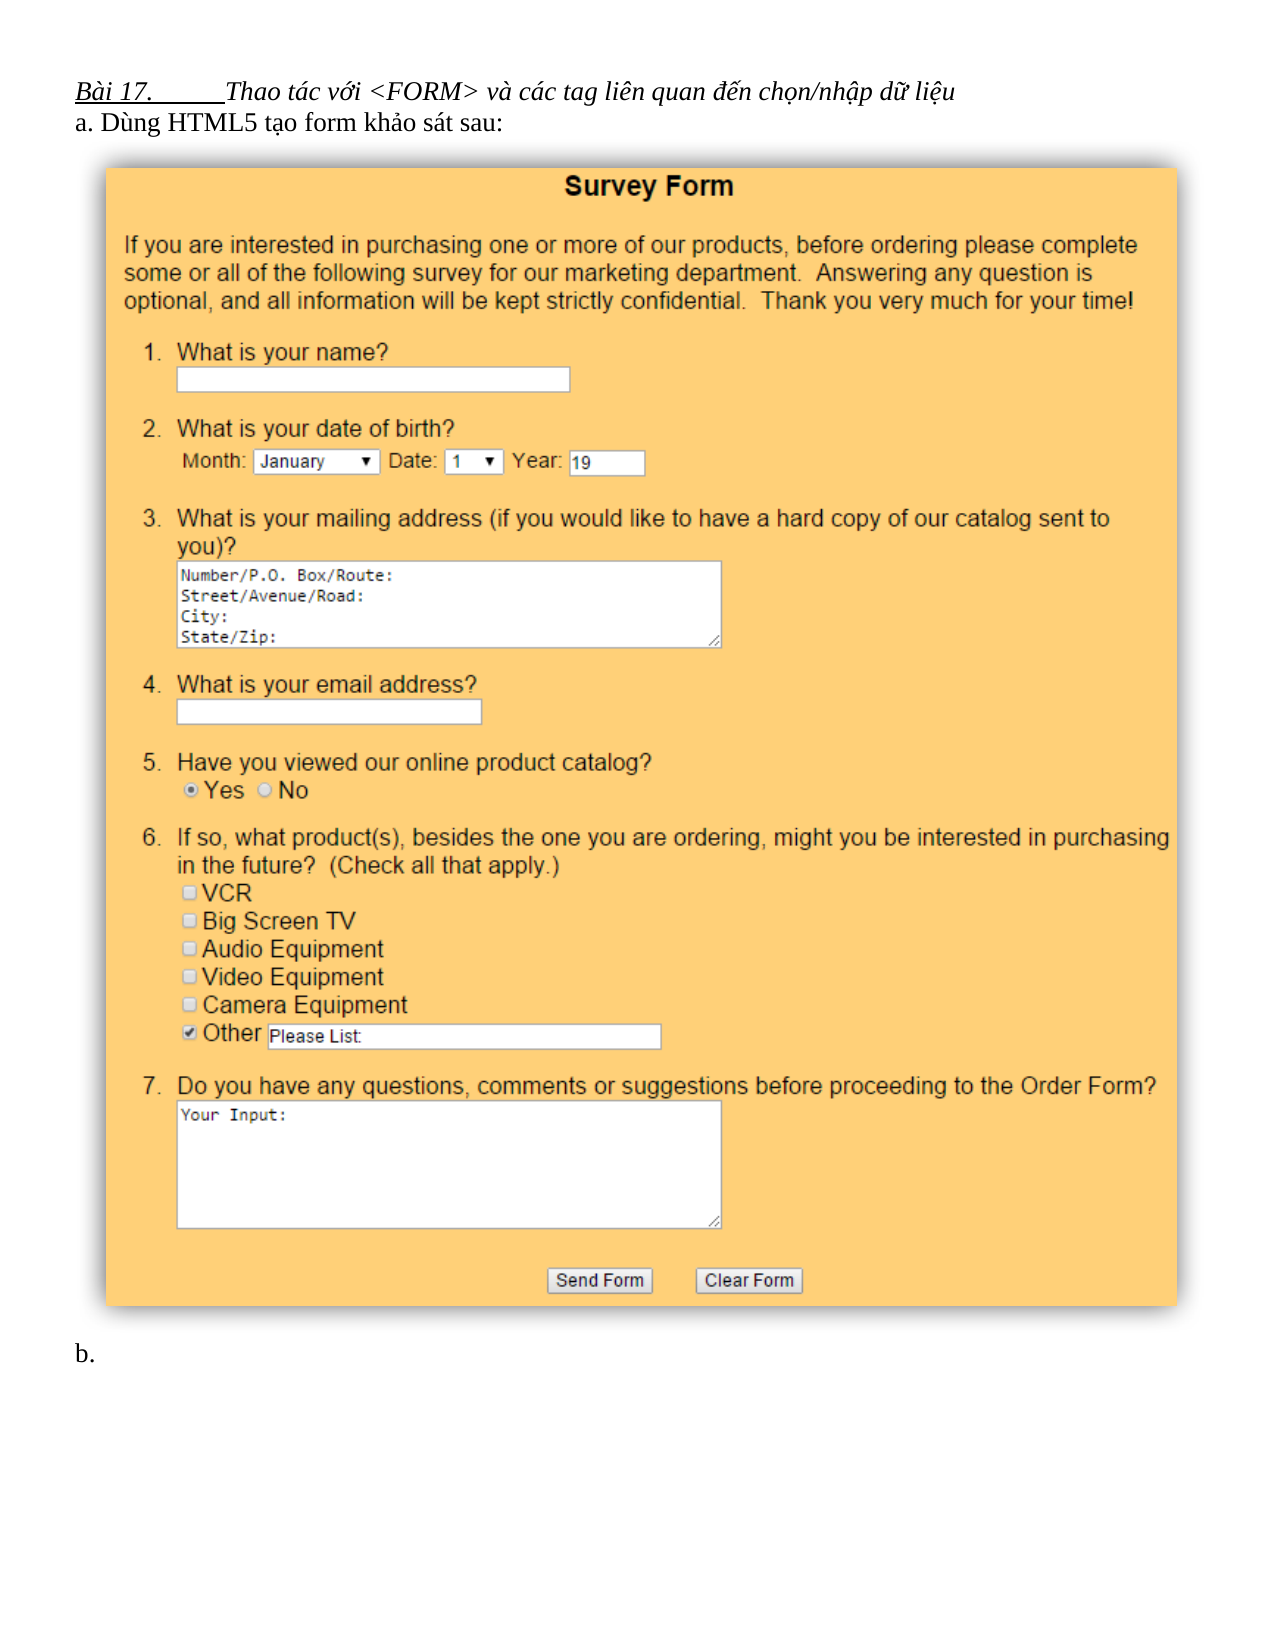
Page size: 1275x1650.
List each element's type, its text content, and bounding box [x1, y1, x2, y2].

text a. Dùng HTML5 tạo form khảo sát sau: [75, 106, 1200, 137]
text b. [75, 1337, 1200, 1368]
subtitle Thao tác với <FORM> và các tag liên quan đến chọn/nhập dữ liệu [75, 75, 1200, 106]
picture [106, 168, 1177, 1306]
